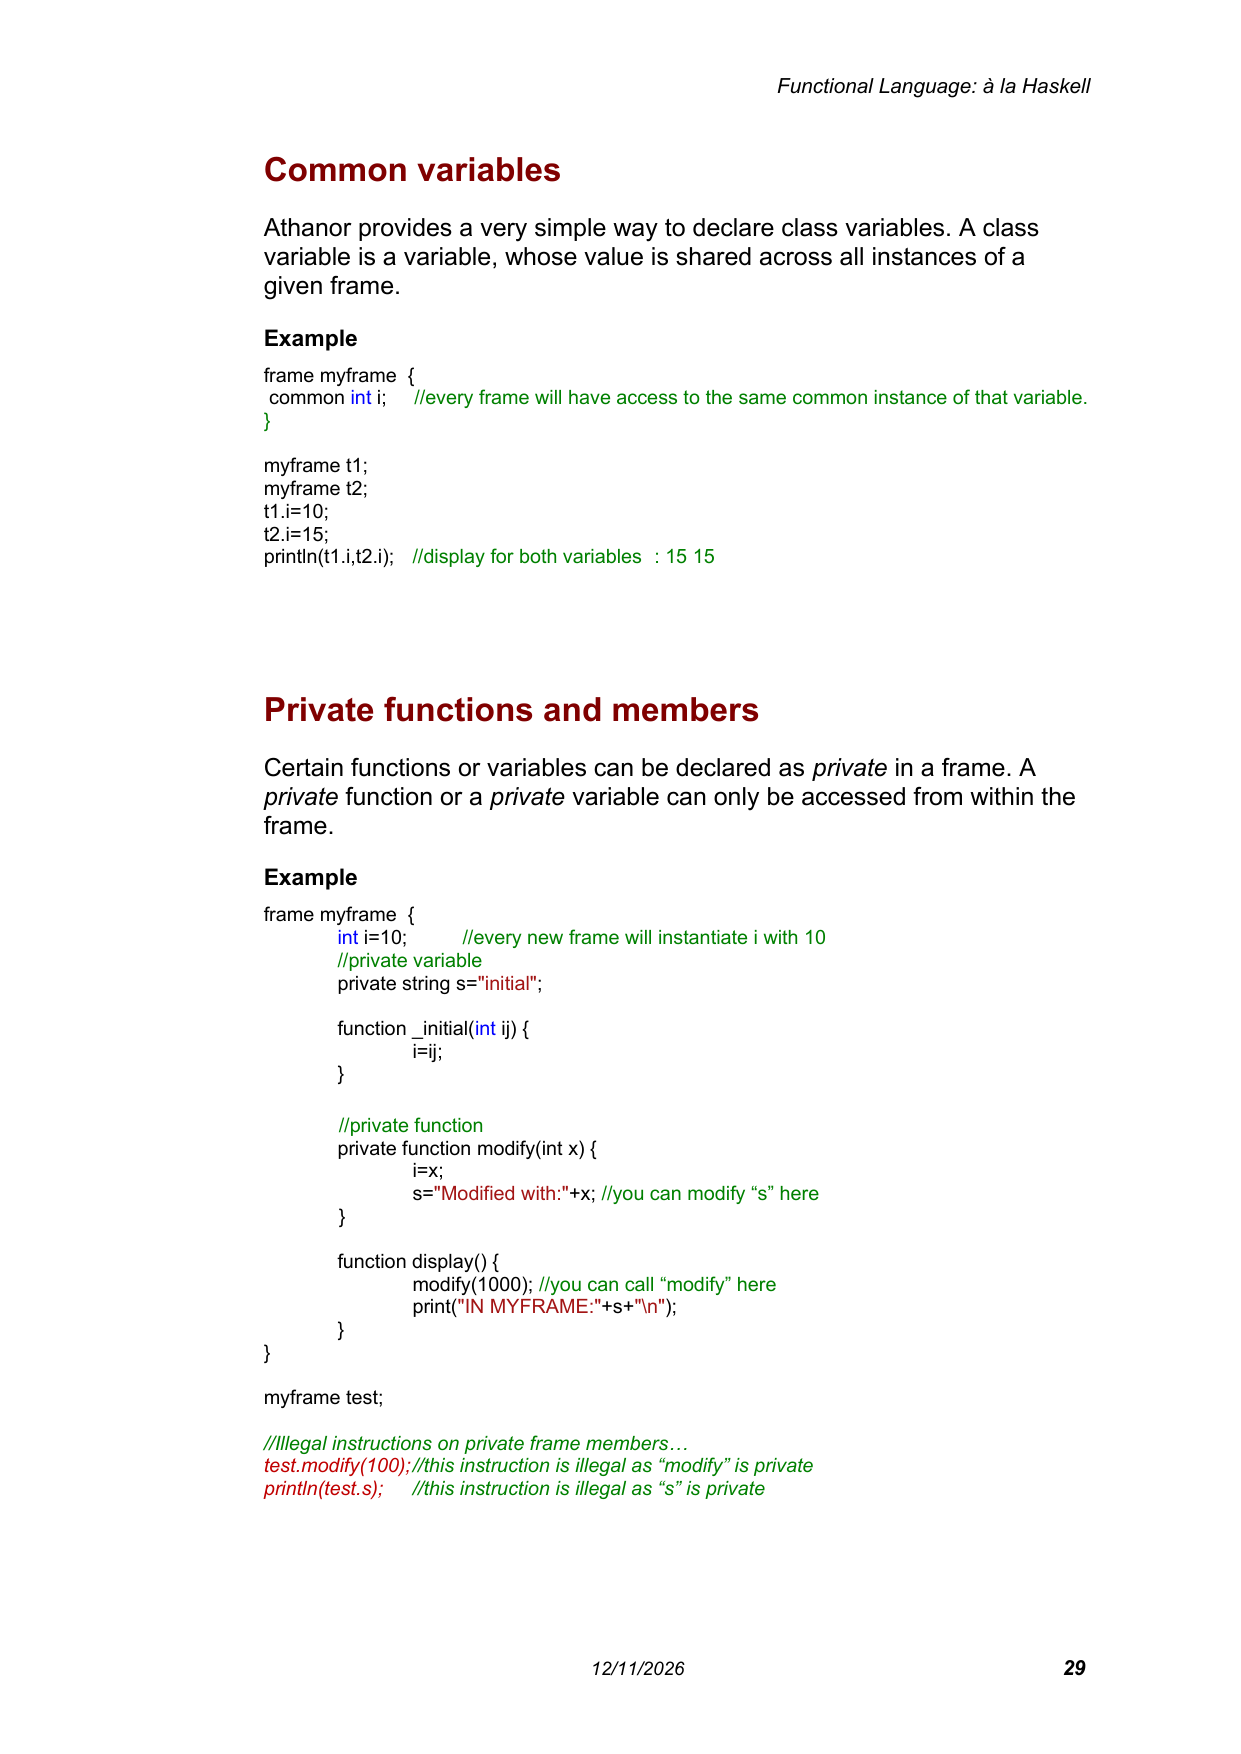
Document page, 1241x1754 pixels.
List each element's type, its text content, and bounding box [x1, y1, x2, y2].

text myframe test; [263, 1386, 1090, 1409]
subtitle Private functions and members [263, 690, 1090, 728]
text } [263, 409, 1090, 432]
text common int i; //every frame will have access to the same common instance of that variable. [263, 386, 1090, 409]
text modify(1000); //you can call “modify” here [263, 1273, 1090, 1295]
text frame myframe { [263, 363, 1090, 386]
text } [263, 1062, 1090, 1085]
text println(test.s); //this instruction is illegal as “s” is private [263, 1477, 1090, 1500]
text Athanor provides a very simple way to declare class variables. A class variable is a variable, whose value is shared across all instances of a given frame. [263, 213, 1090, 300]
text //Illegal instructions on private frame members… [263, 1432, 1090, 1454]
text i=x; [263, 1159, 1090, 1182]
text println(t1.i,t2.i); //display for both variables : 15 15 [263, 545, 1090, 570]
subtitle Example [263, 325, 1090, 351]
text t1.i=10; [263, 500, 1090, 522]
text //private function [263, 1114, 1090, 1136]
text s="Modified with:"+x; //you can modify “s” here [263, 1182, 1090, 1204]
text t2.i=15; [263, 522, 1090, 545]
text test.modify(100); //this instruction is illegal as “modify” is private [263, 1454, 1090, 1477]
text print("IN MYFRAME:"+s+"\n"); [263, 1295, 1090, 1318]
text } [263, 1204, 1090, 1227]
text myframe t1; [263, 454, 1090, 477]
text function display() { [263, 1250, 1090, 1273]
text function _initial(int ij) { [263, 1017, 1090, 1039]
text i=ij; [263, 1039, 1090, 1062]
text } [263, 1341, 1090, 1363]
text private function modify(int x) { [263, 1136, 1090, 1159]
subtitle Common variables [263, 150, 1090, 188]
subtitle Example [263, 864, 1090, 891]
text myframe t2; [263, 477, 1090, 500]
text private string s="initial"; [263, 971, 1090, 994]
text Certain functions or variables can be declared as private in a frame. A private function or a private variable can only be accessed from within the frame. [263, 753, 1090, 839]
text int i=10; //every new frame will instantiate i with 10 [263, 926, 1090, 949]
text frame myframe { [263, 903, 1090, 926]
text //private variable [263, 949, 1090, 971]
text } [263, 1318, 1090, 1341]
